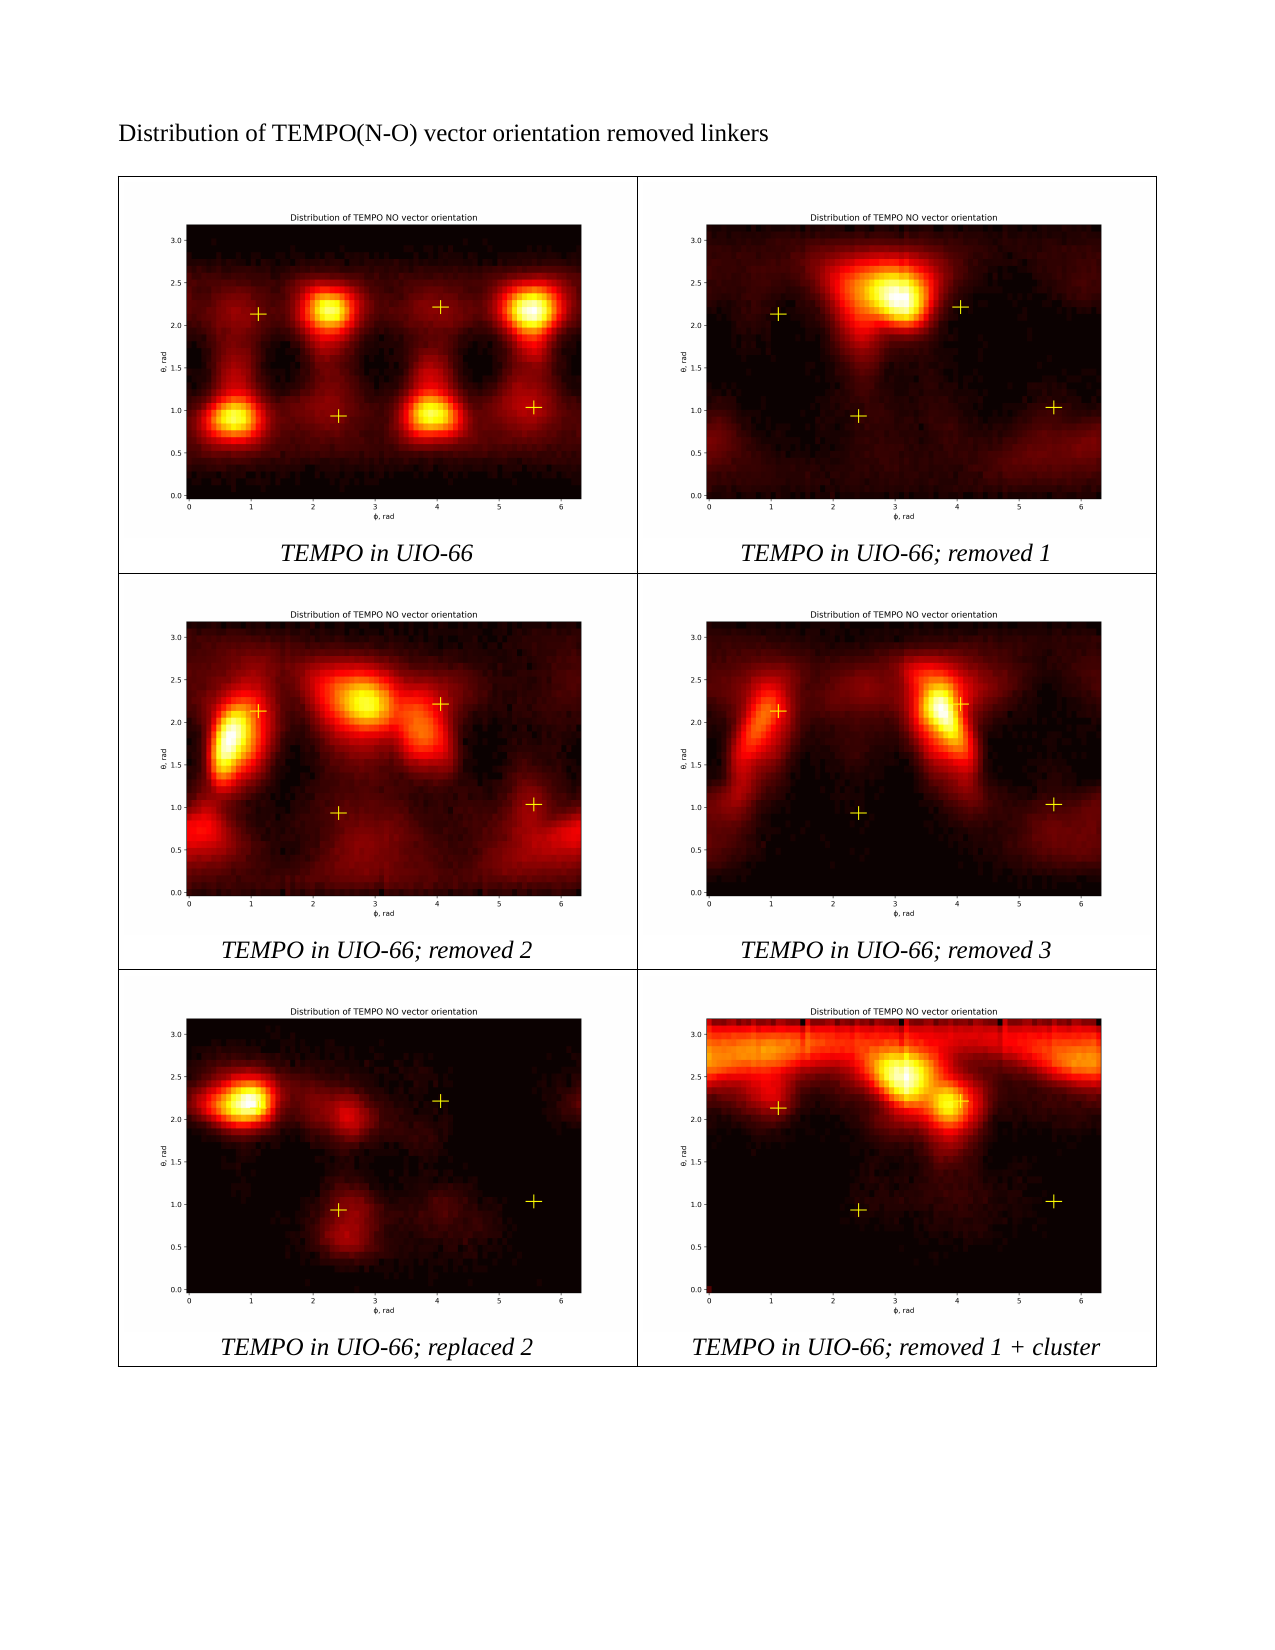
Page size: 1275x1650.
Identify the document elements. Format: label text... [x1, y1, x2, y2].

table_cell TEMPO in UIO-66; removed 2 [119, 574, 637, 969]
text Distribution of TEMPO(N-O) vector orientation removed linkers [118, 118, 1157, 147]
table_cell TEMPO in UIO-66; removed 1 + cluster [638, 970, 1156, 1366]
picture [123, 579, 632, 935]
table_cell TEMPO in UIO-66; removed 3 [638, 574, 1156, 969]
picture [643, 976, 1152, 1332]
table_header TEMPO in UIO-66; removed 1 [638, 177, 1156, 572]
picture [643, 182, 1152, 538]
picture [643, 579, 1152, 935]
table_cell TEMPO in UIO-66; replaced 2 [119, 970, 637, 1366]
table_header TEMPO in UIO-66 [119, 177, 637, 572]
picture [123, 976, 632, 1332]
picture [123, 182, 632, 538]
